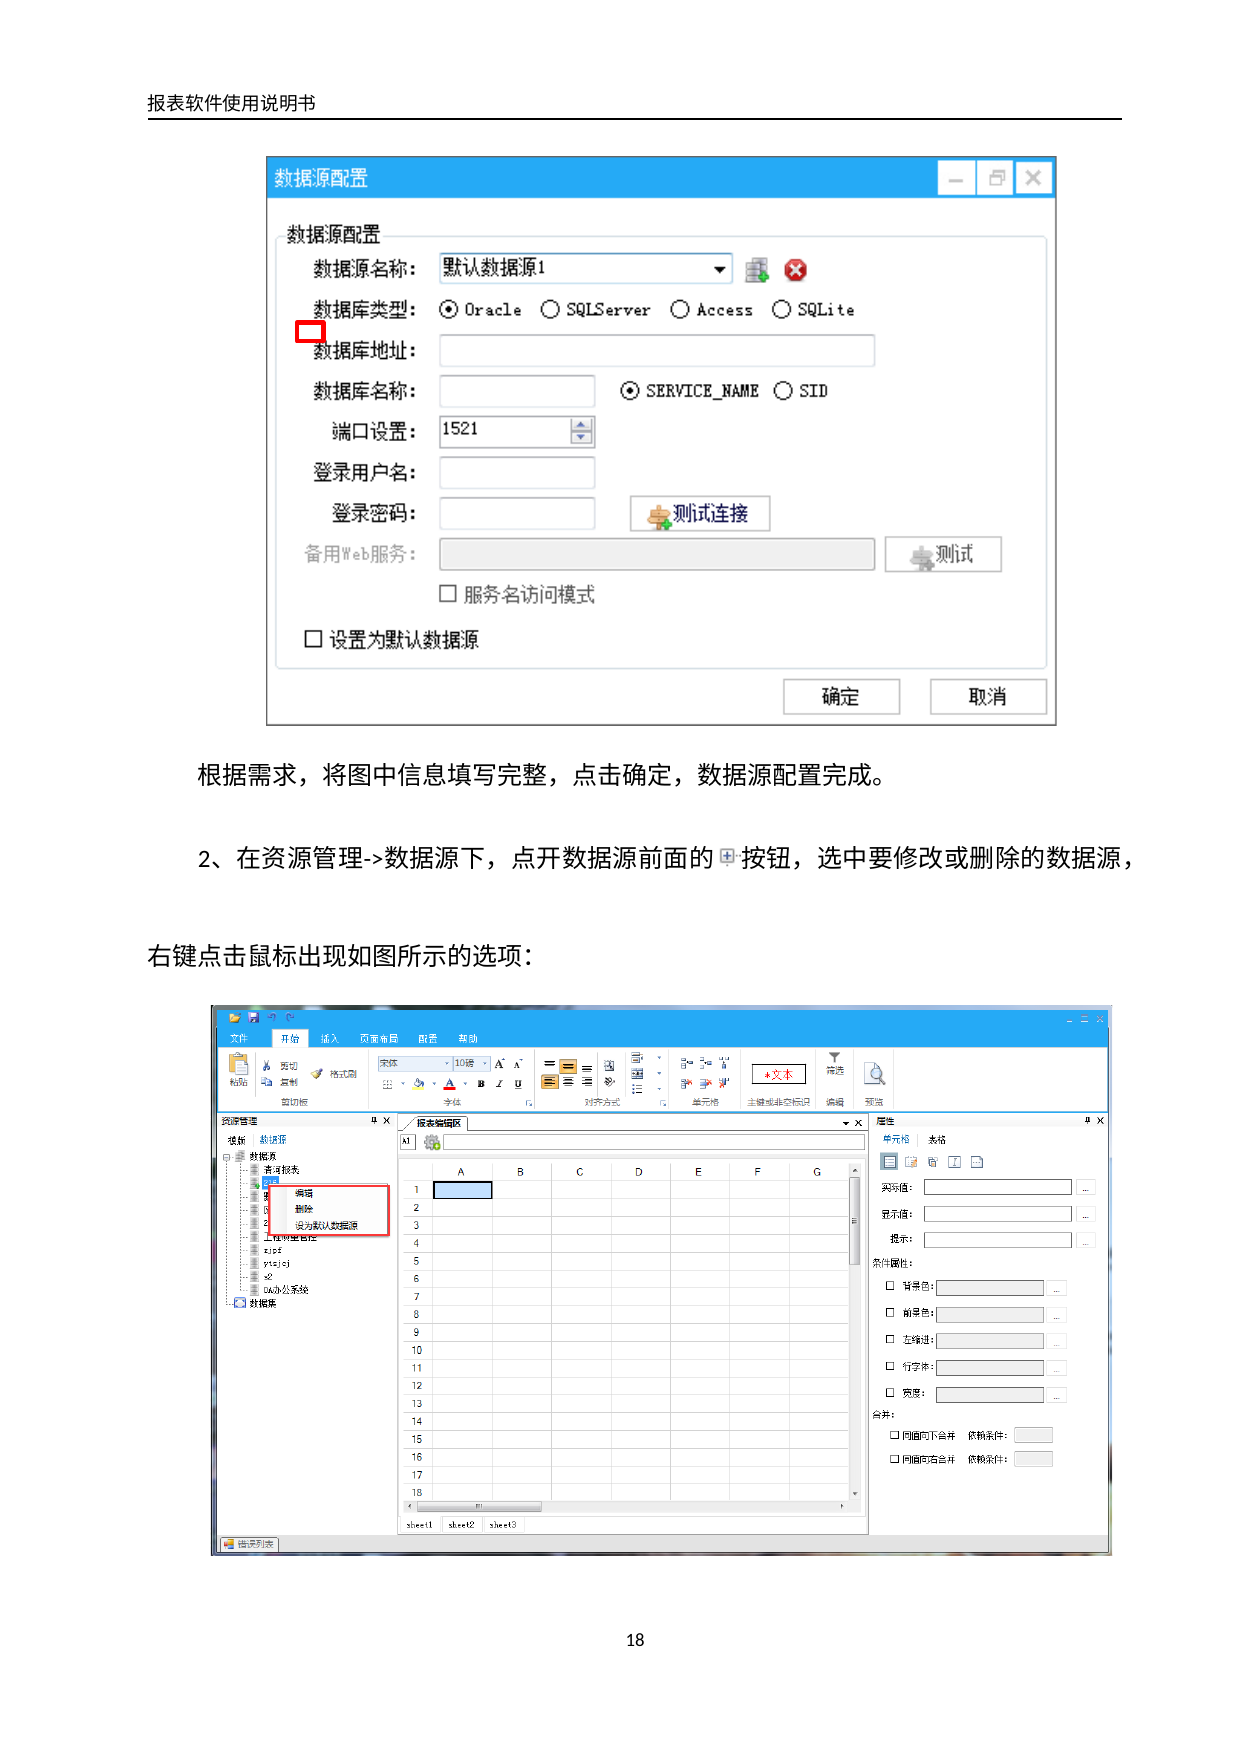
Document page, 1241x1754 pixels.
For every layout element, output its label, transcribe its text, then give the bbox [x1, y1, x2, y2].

text 根据需求，将图中信息填写完整，点击确定，数据源配置完成。 [148, 741, 1122, 806]
picture [714, 844, 741, 868]
picture [266, 156, 1057, 726]
picture [210, 1005, 1113, 1556]
text 2、在资源管理->数据源下，点开数据源前面的按钮，选中要修改或删除的数据源，右键点击鼠标出现如图所示的选项： [148, 824, 1122, 987]
